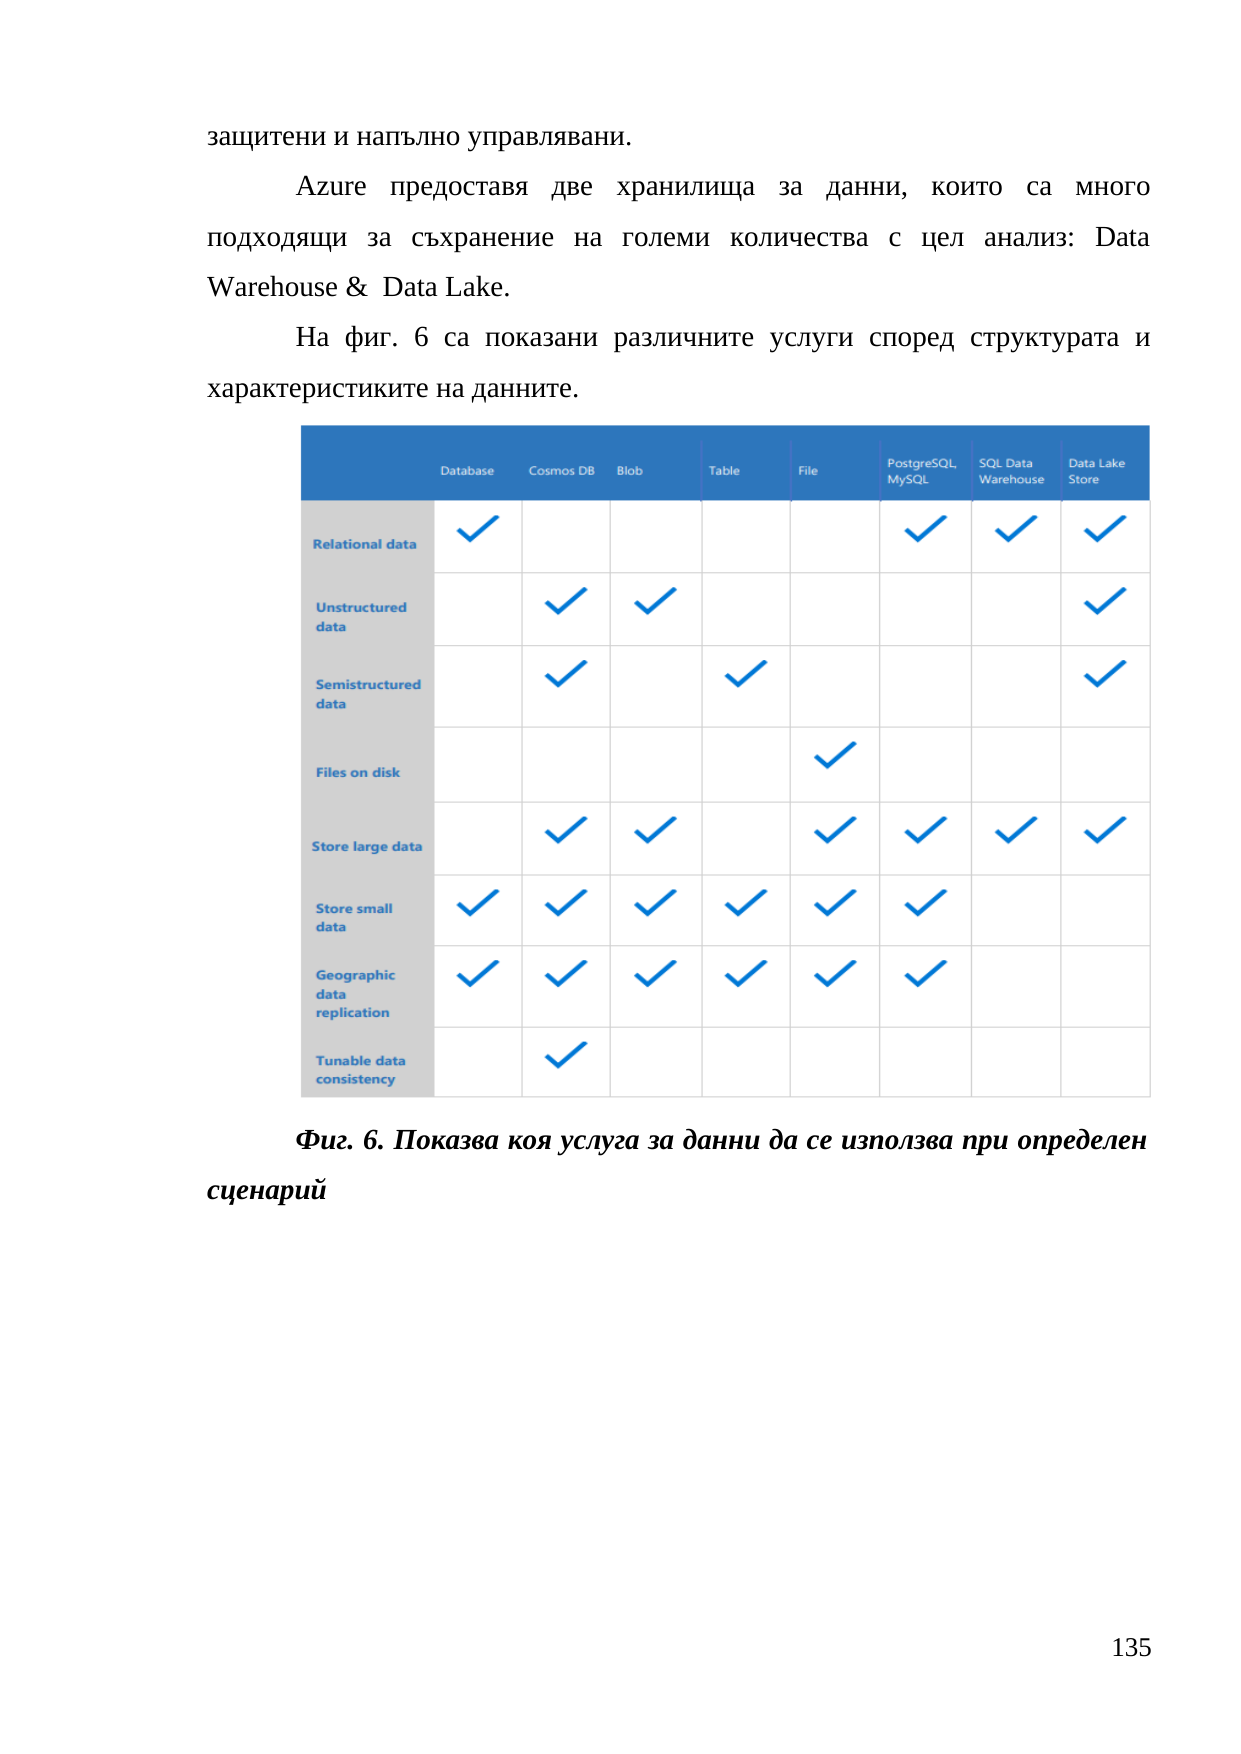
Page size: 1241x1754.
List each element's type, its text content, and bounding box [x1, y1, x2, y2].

text Azure предоставя две хранилища за данни, които са много подходящи за съхранение на големи количества с цел анализ: Data Warehouse & Data Lake. [207, 168, 1152, 303]
text На фиг. 6 са показани различните услуги според структурата и характеристиките на данните. [207, 319, 1152, 403]
text Фиг. 6. Показва коя услуга за данни да се използва при определен сценарий [207, 1122, 1152, 1206]
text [207, 118, 1152, 152]
picture [295, 420, 1162, 1106]
